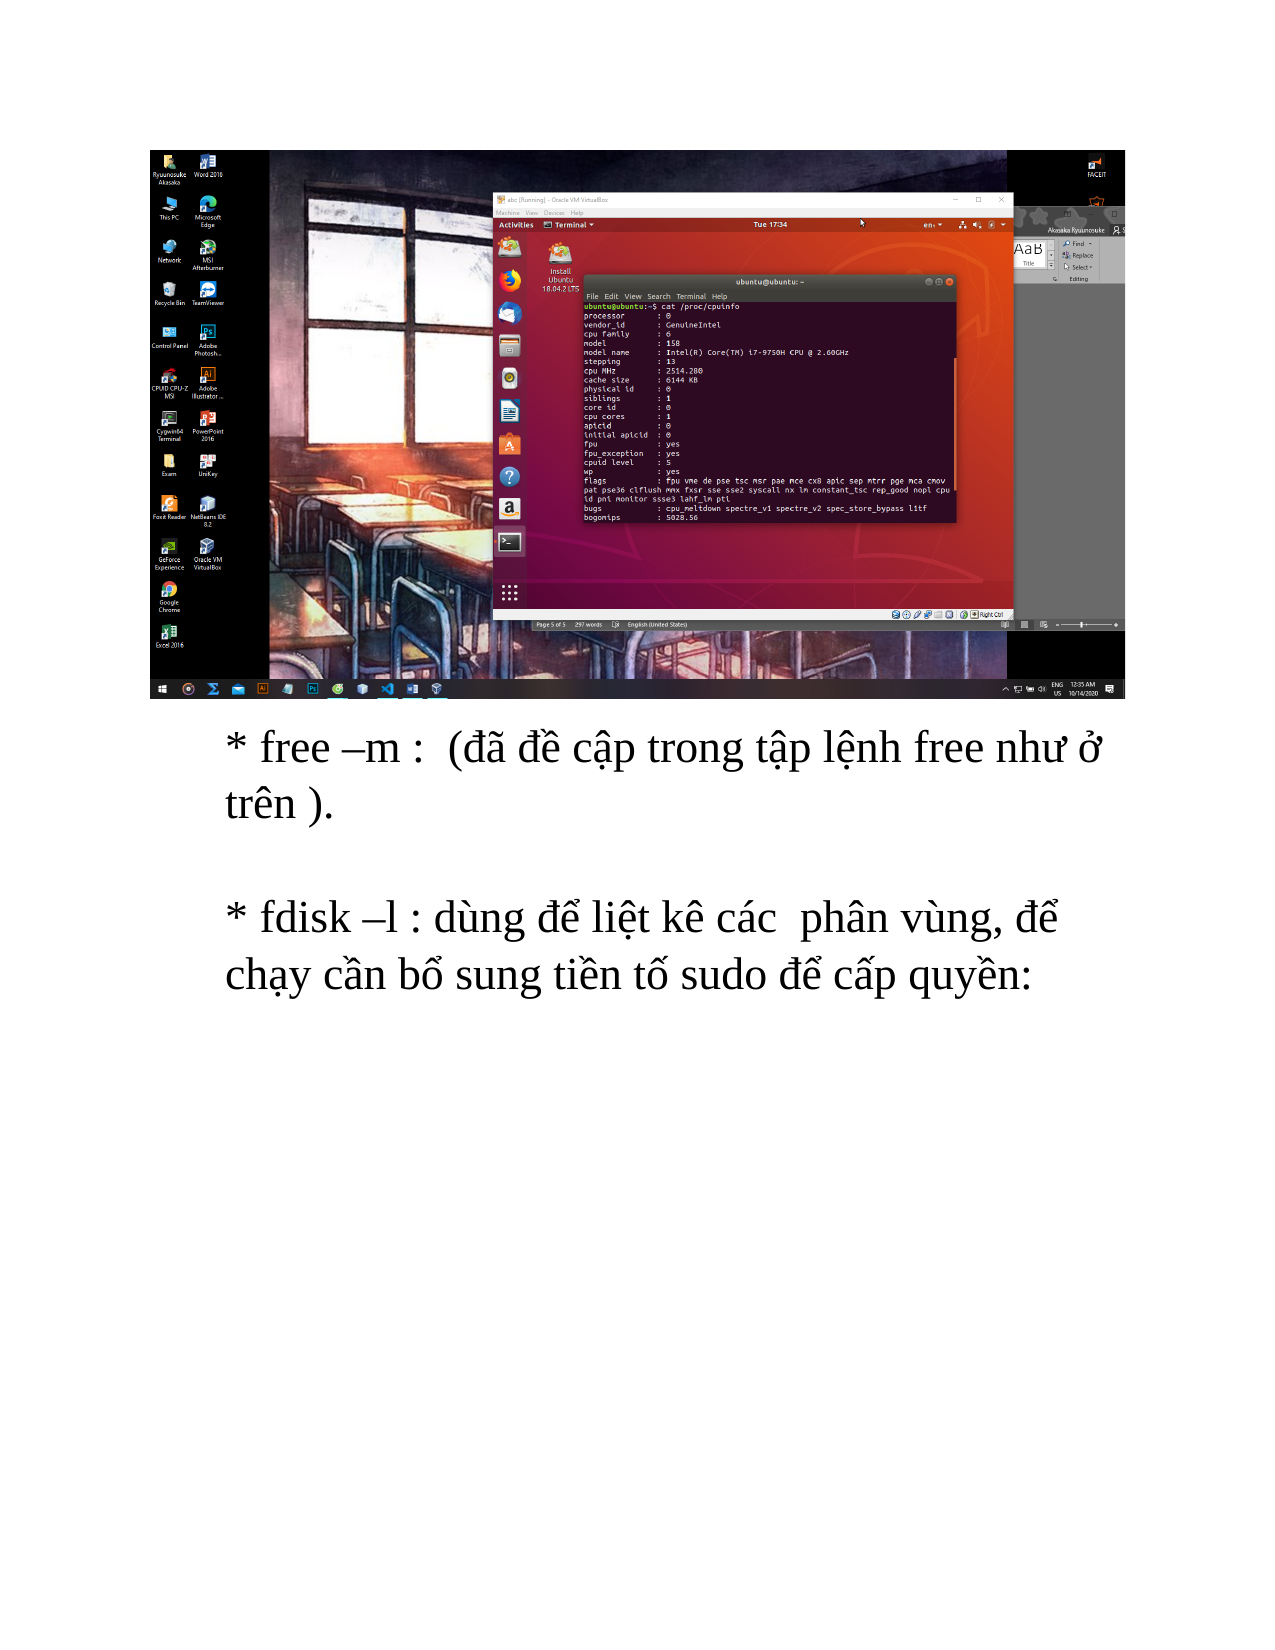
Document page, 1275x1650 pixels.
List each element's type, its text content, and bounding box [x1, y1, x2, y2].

picture [150, 150, 1125, 699]
list * free –m : (đã đề cập trong tập lệnh free như ở trên ). [225, 719, 1125, 829]
list * fdisk –l : dùng để liệt kê các phân vùng, để chạy cần bổ sung tiền tố sudo để cấp quyền: [225, 890, 1125, 999]
